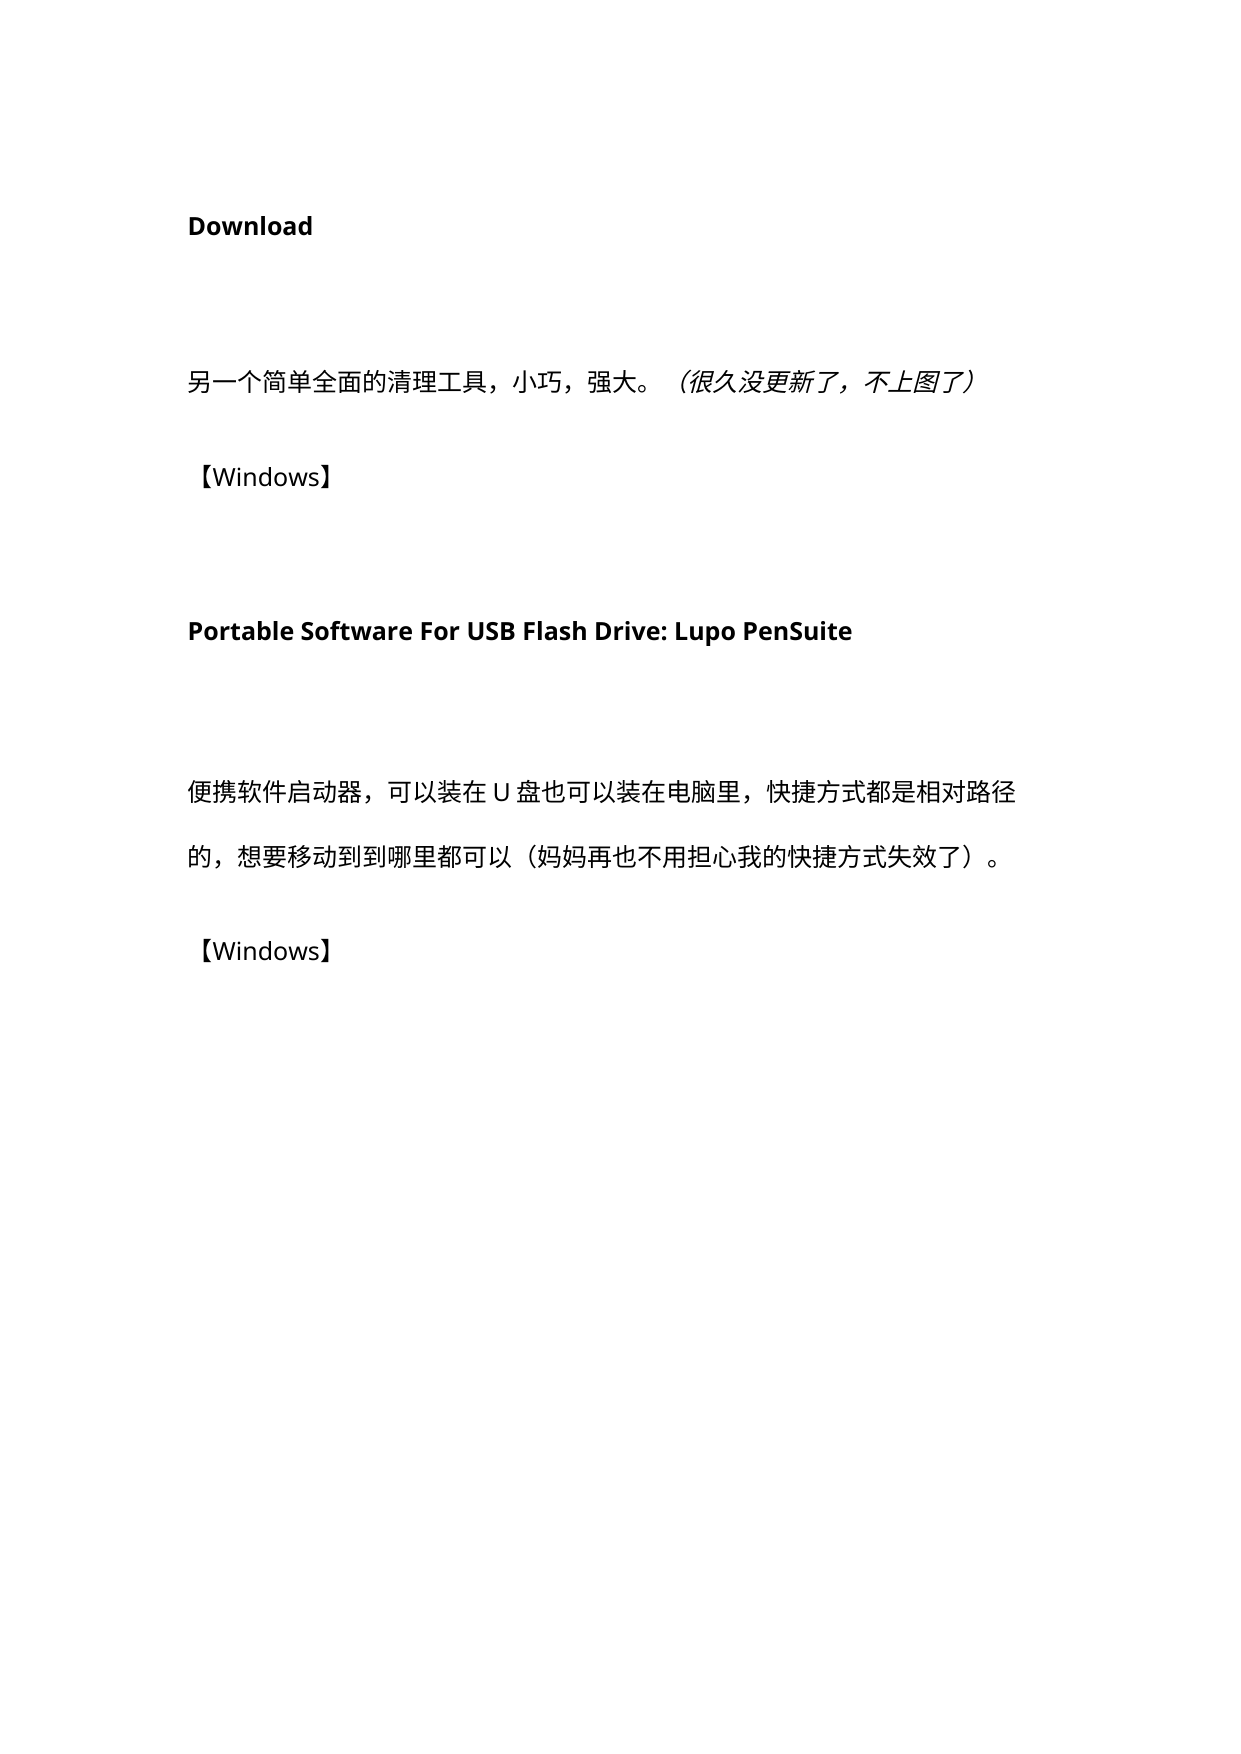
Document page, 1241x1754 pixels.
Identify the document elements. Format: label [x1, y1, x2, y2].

table_header [186, 162, 1061, 1078]
